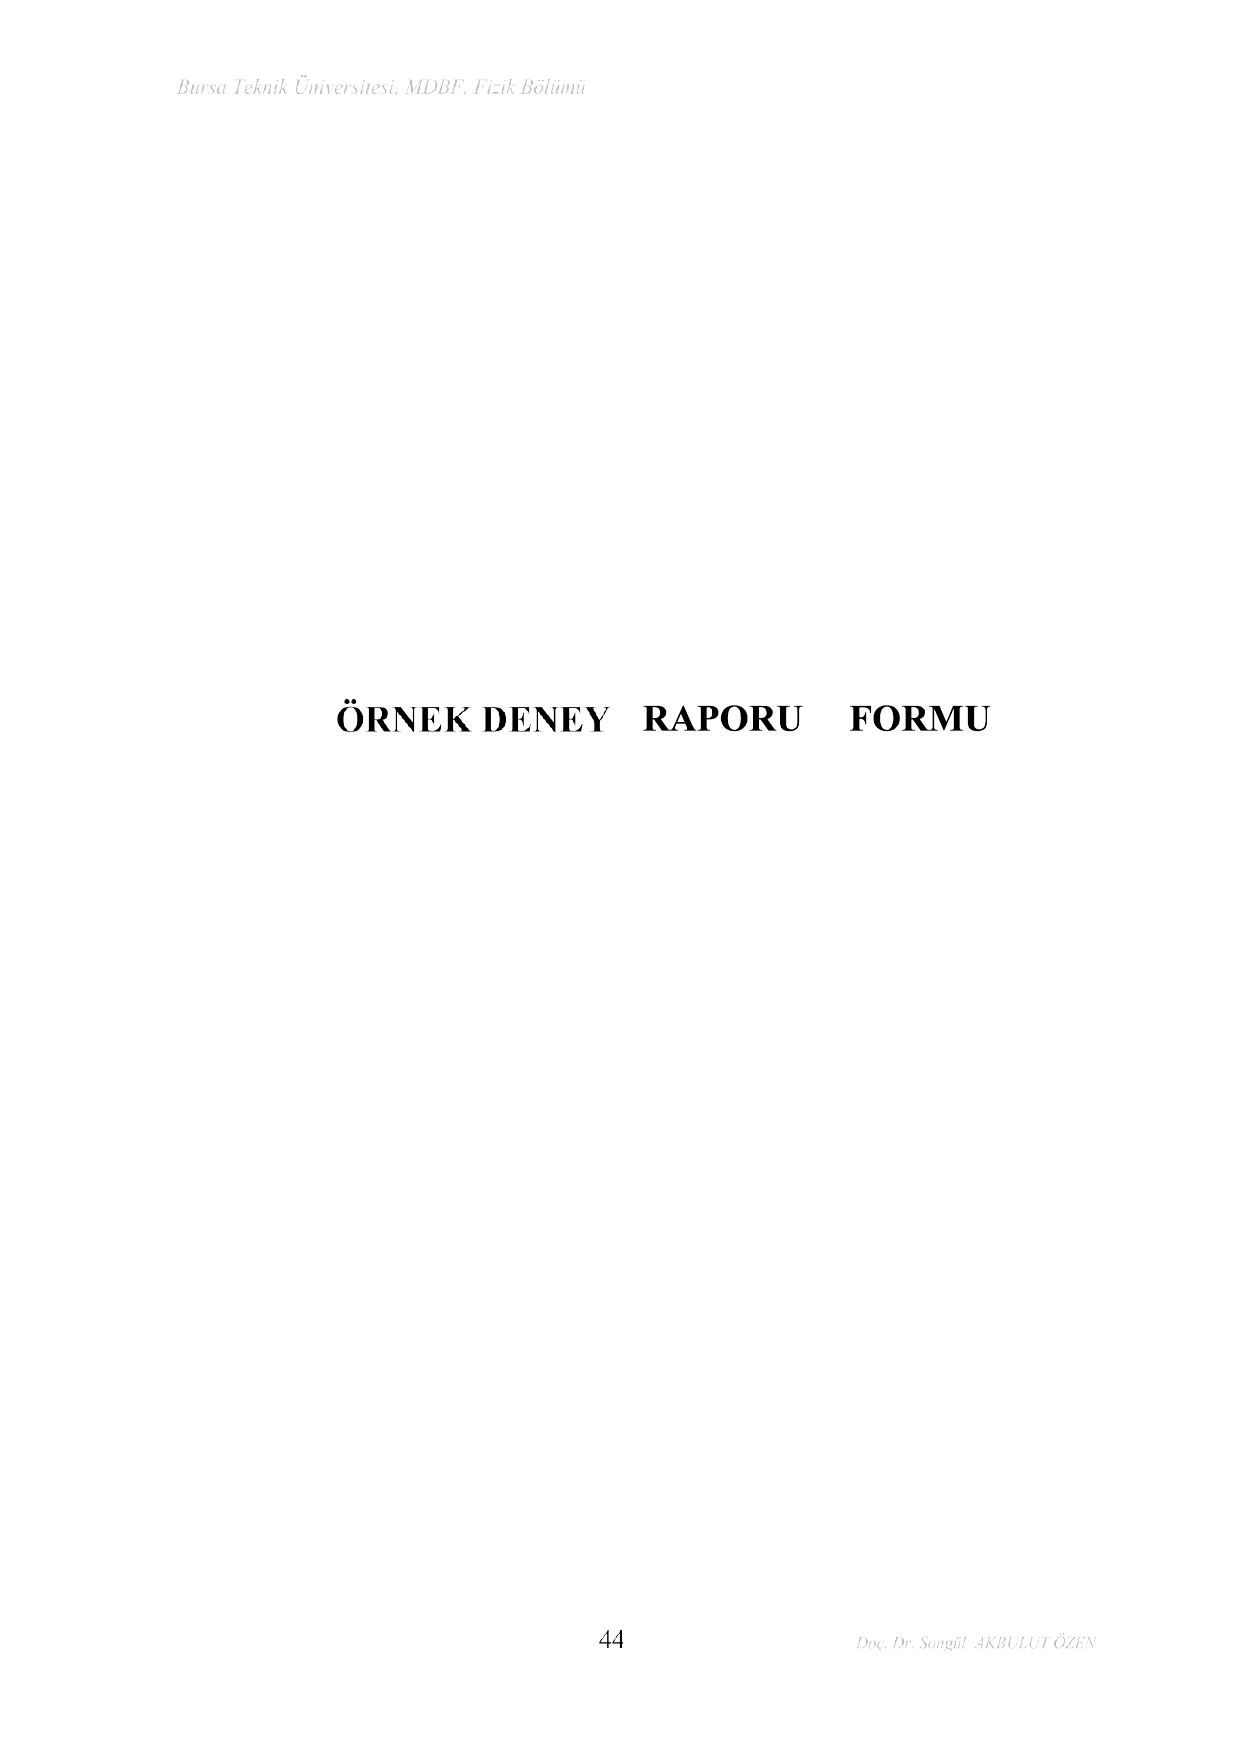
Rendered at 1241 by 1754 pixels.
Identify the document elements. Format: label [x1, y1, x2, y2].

picture [337, 699, 610, 732]
picture [599, 1630, 624, 1648]
picture [855, 1633, 1097, 1652]
picture [177, 75, 585, 96]
